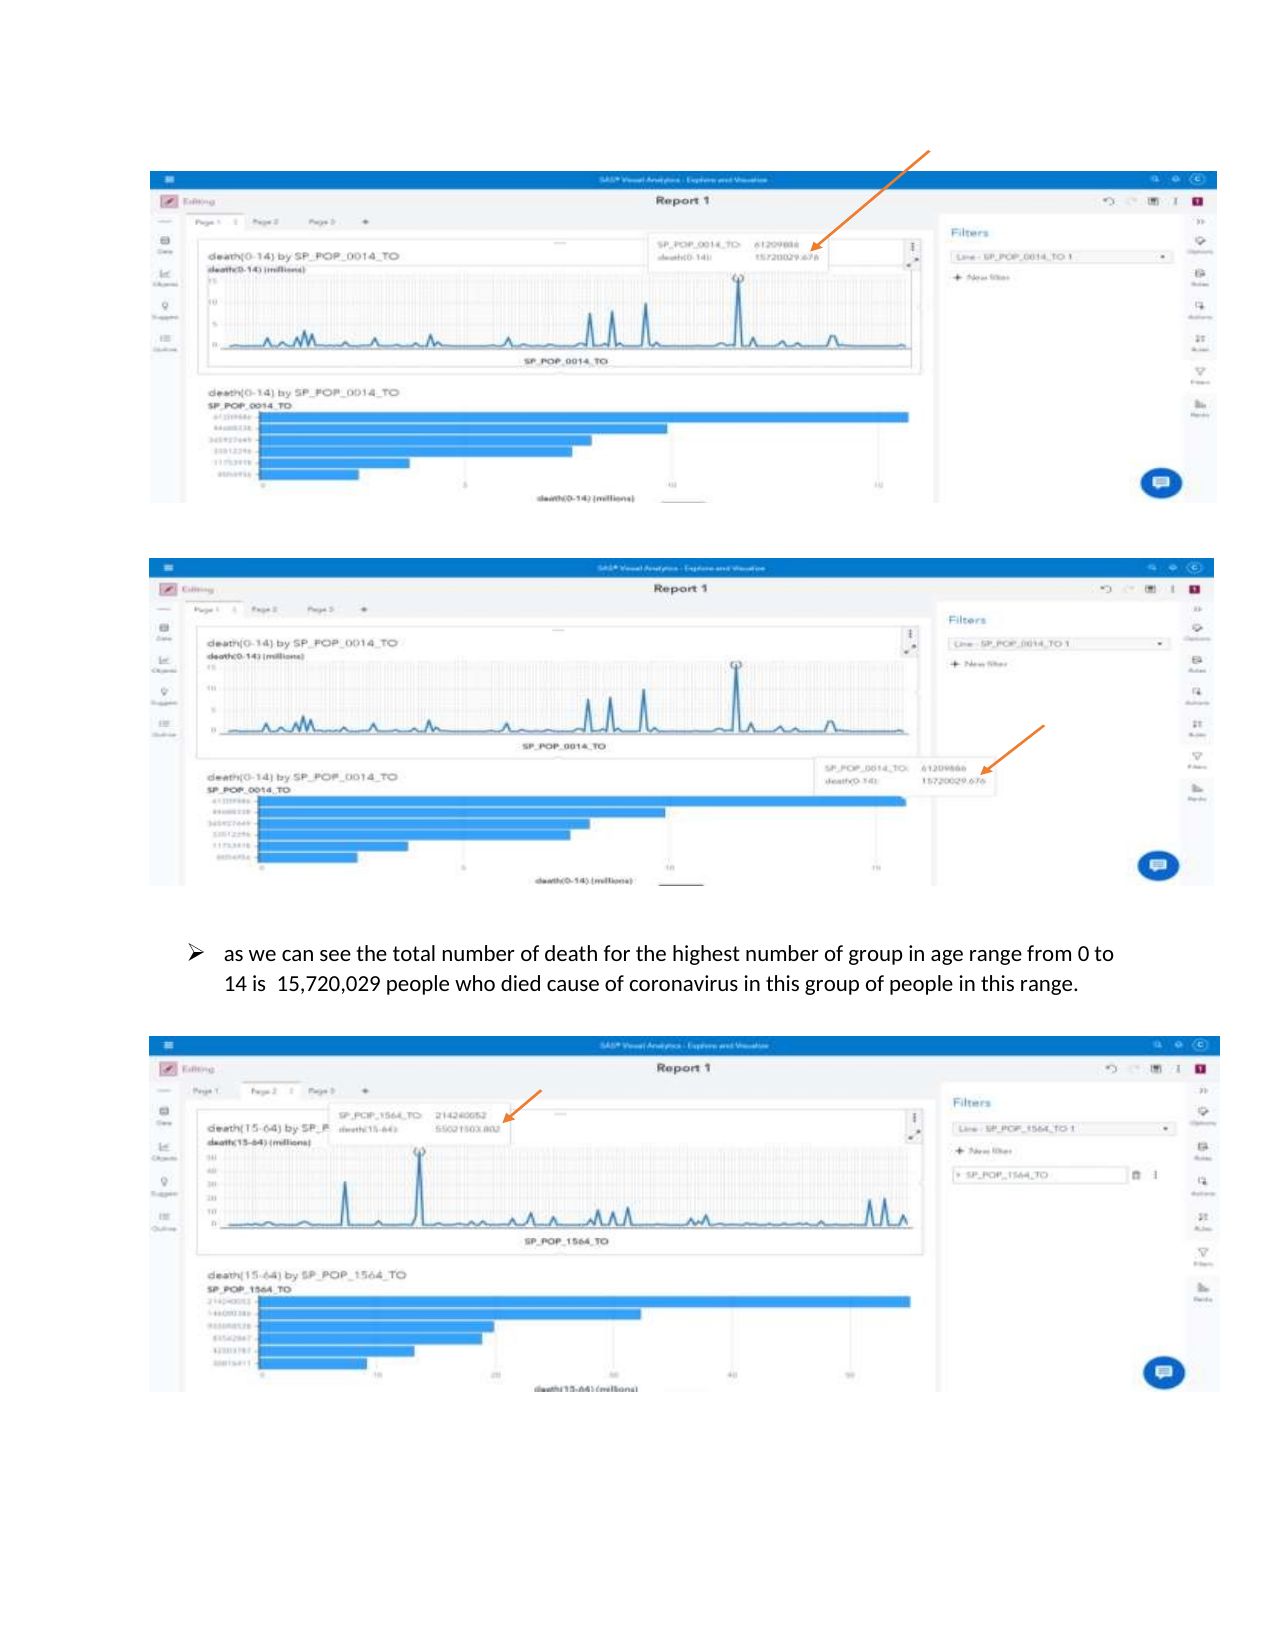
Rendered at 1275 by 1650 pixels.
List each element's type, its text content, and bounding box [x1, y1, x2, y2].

picture [149, 1036, 1220, 1392]
picture [150, 171, 1217, 503]
list as we can see the total number of death for the highest number of group in age range from 0 to 14 is 15,720,029 people who died cause of coronavirus in this group of people in this range. [186, 939, 1125, 997]
picture [149, 558, 1214, 886]
